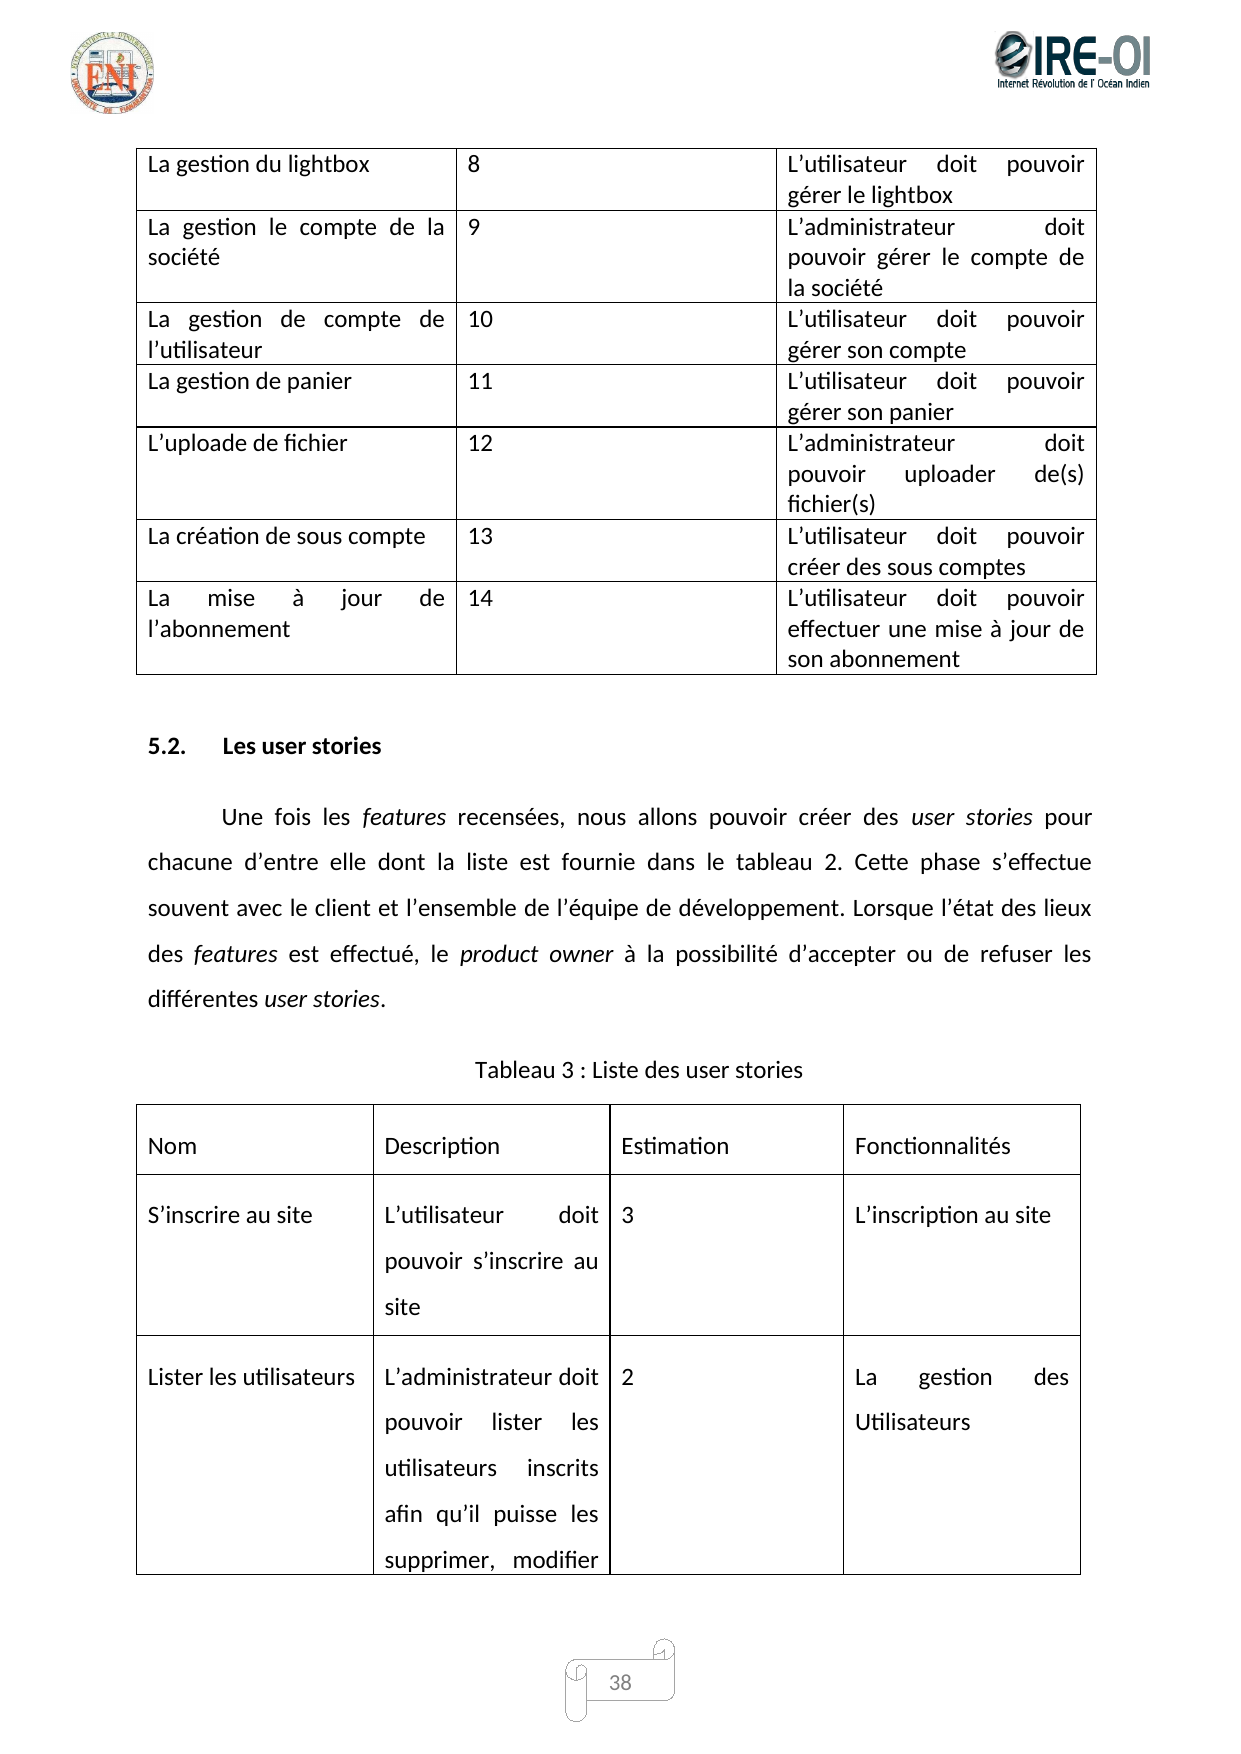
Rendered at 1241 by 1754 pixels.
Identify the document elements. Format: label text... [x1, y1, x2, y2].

table_cell 9 [457, 211, 776, 302]
table_cell 14 [457, 582, 776, 674]
table_header Nom [137, 1105, 373, 1174]
text Une fois les features recensées, nous allons pouvoir créer des user stories pour chacune d’entre elle dont la liste est fournie dans le tableau 2. Cette phase s’effectue souvent avec le client et l’ensemble de l’équipe de développement. Lorsque l’état des lieux des features est effectué, le product owner à la possibilité d’accepter ou de refuser les différentes user stories. [148, 801, 1093, 1014]
table_cell L’administrateur doit pouvoir gérer le compte de la société [777, 211, 1096, 302]
table_cell La création de sous compte [137, 520, 456, 581]
table_cell La gestion le compte de la société [137, 211, 456, 302]
table_cell 2 [611, 1336, 843, 1574]
table_cell La gestion du lightbox [137, 149, 456, 210]
table_cell 12 [457, 428, 776, 519]
table_cell La gestion de panier [137, 365, 456, 426]
table_header Fonctionnalités [844, 1105, 1080, 1174]
text Tableau 3 : Liste des user stories [148, 1054, 1093, 1085]
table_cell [374, 1336, 609, 1574]
picture [992, 27, 1154, 95]
table_cell L’utilisateur doit pouvoir gérer le lightbox [777, 149, 1096, 210]
table_cell 11 [457, 365, 776, 426]
table_cell L’uploade de fichier [137, 428, 456, 519]
table_cell L’utilisateur doit pouvoir effectuer une mise à jour de son abonnement [777, 582, 1096, 674]
table_cell L’utilisateur doit pouvoir gérer son compte [777, 303, 1096, 364]
table_cell 13 [457, 520, 776, 581]
table_cell 3 [611, 1175, 843, 1335]
table_header Description [374, 1105, 609, 1174]
table_cell La gestion de compte de l’utilisateur [137, 303, 456, 364]
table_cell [137, 1336, 373, 1574]
table_header Estimation [611, 1105, 843, 1174]
table_cell L’utilisateur doit pouvoir s’inscrire au site [374, 1175, 609, 1335]
table_cell L’utilisateur doit pouvoir gérer son panier [777, 365, 1096, 426]
table_cell S’inscrire au site [137, 1175, 373, 1335]
table_cell 10 [457, 303, 776, 364]
table_cell 8 [457, 149, 776, 210]
table_cell L’administrateur doit pouvoir uploader de(s) fichier(s) [777, 428, 1096, 519]
table_cell La mise à jour de l’abonnement [137, 582, 456, 674]
list Les user stories [148, 730, 1093, 761]
table_cell L’utilisateur doit pouvoir créer des sous comptes [777, 520, 1096, 581]
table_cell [844, 1336, 1080, 1574]
table_cell L’inscription au site [844, 1175, 1080, 1335]
picture [70, 32, 154, 114]
